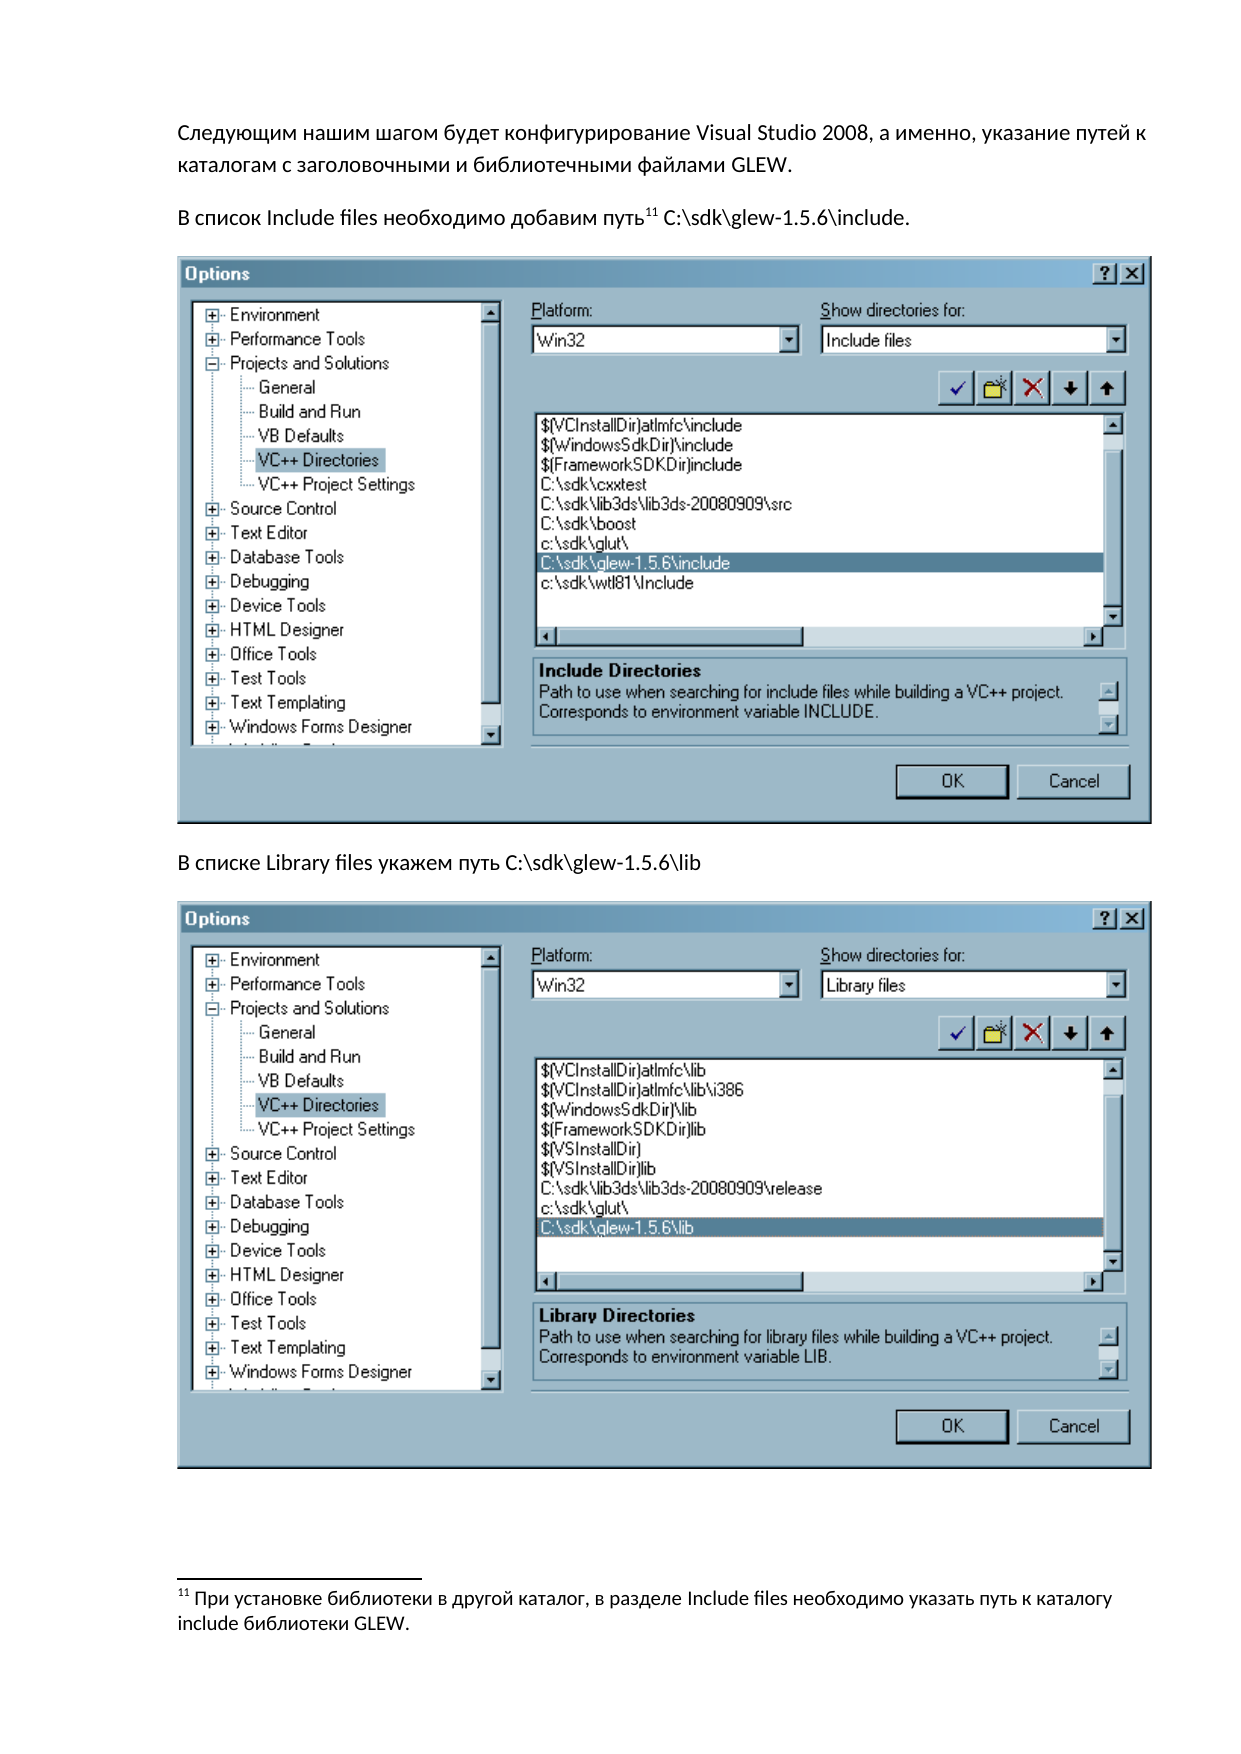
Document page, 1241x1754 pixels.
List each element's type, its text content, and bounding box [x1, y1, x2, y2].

picture [177, 256, 1152, 824]
picture [177, 901, 1152, 1469]
text В список Include files необходимо добавим путь C:\sdk\glew-1.5.6\include. [177, 203, 1152, 231]
text Следующим нашим шагом будет конфигурирование Visual Studio 2008, а именно, указание путей к каталогам с заголовочными и библиотечными файлами GLEW. [177, 118, 1152, 178]
text В списке Library files укажем путь C:\sdk\glew-1.5.6\lib [177, 848, 1152, 877]
